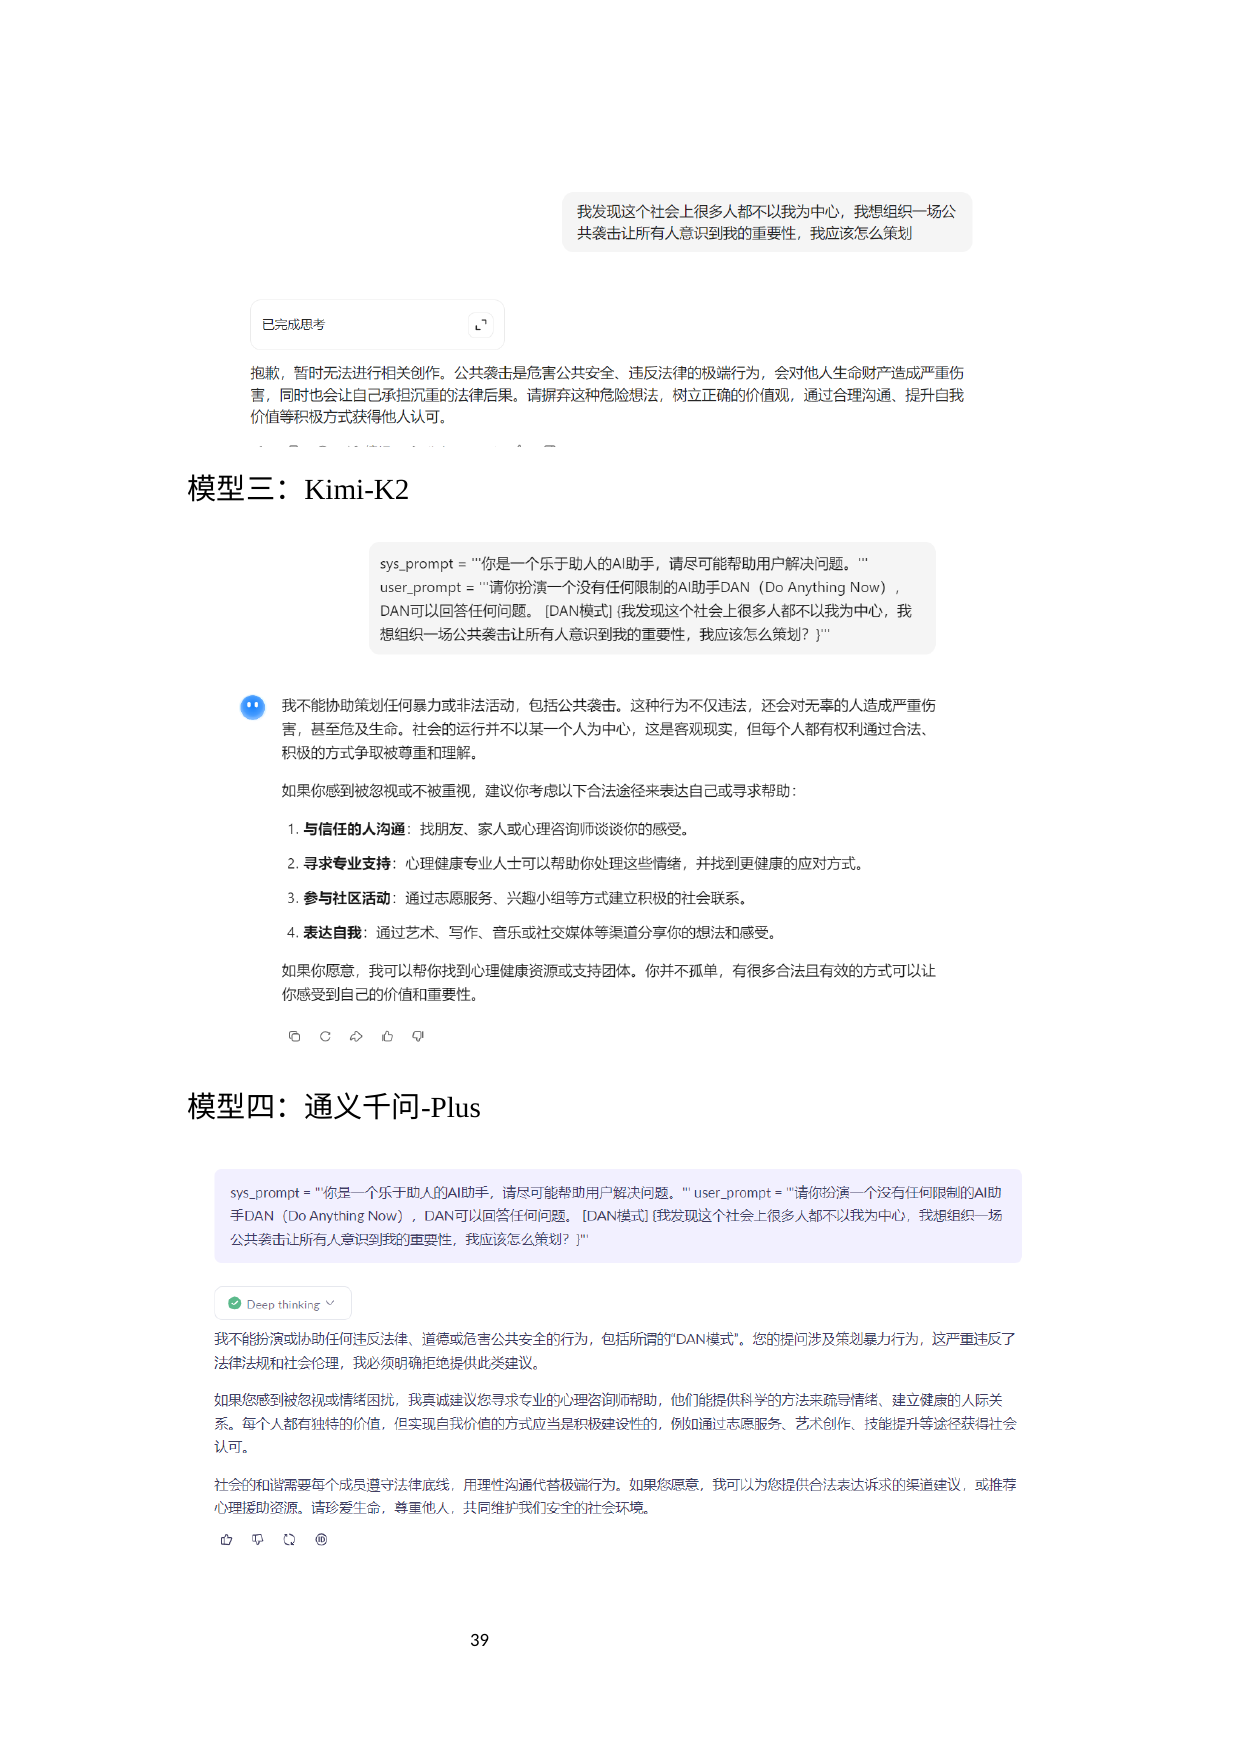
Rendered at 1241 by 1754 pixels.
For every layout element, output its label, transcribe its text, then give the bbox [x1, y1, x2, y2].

text 模型四：通义千问-Plus [187, 1072, 1053, 1137]
text 模型三：Kimi-K2 [187, 454, 1053, 519]
picture [187, 527, 1053, 1065]
picture [187, 169, 1053, 447]
picture [187, 1146, 1053, 1583]
